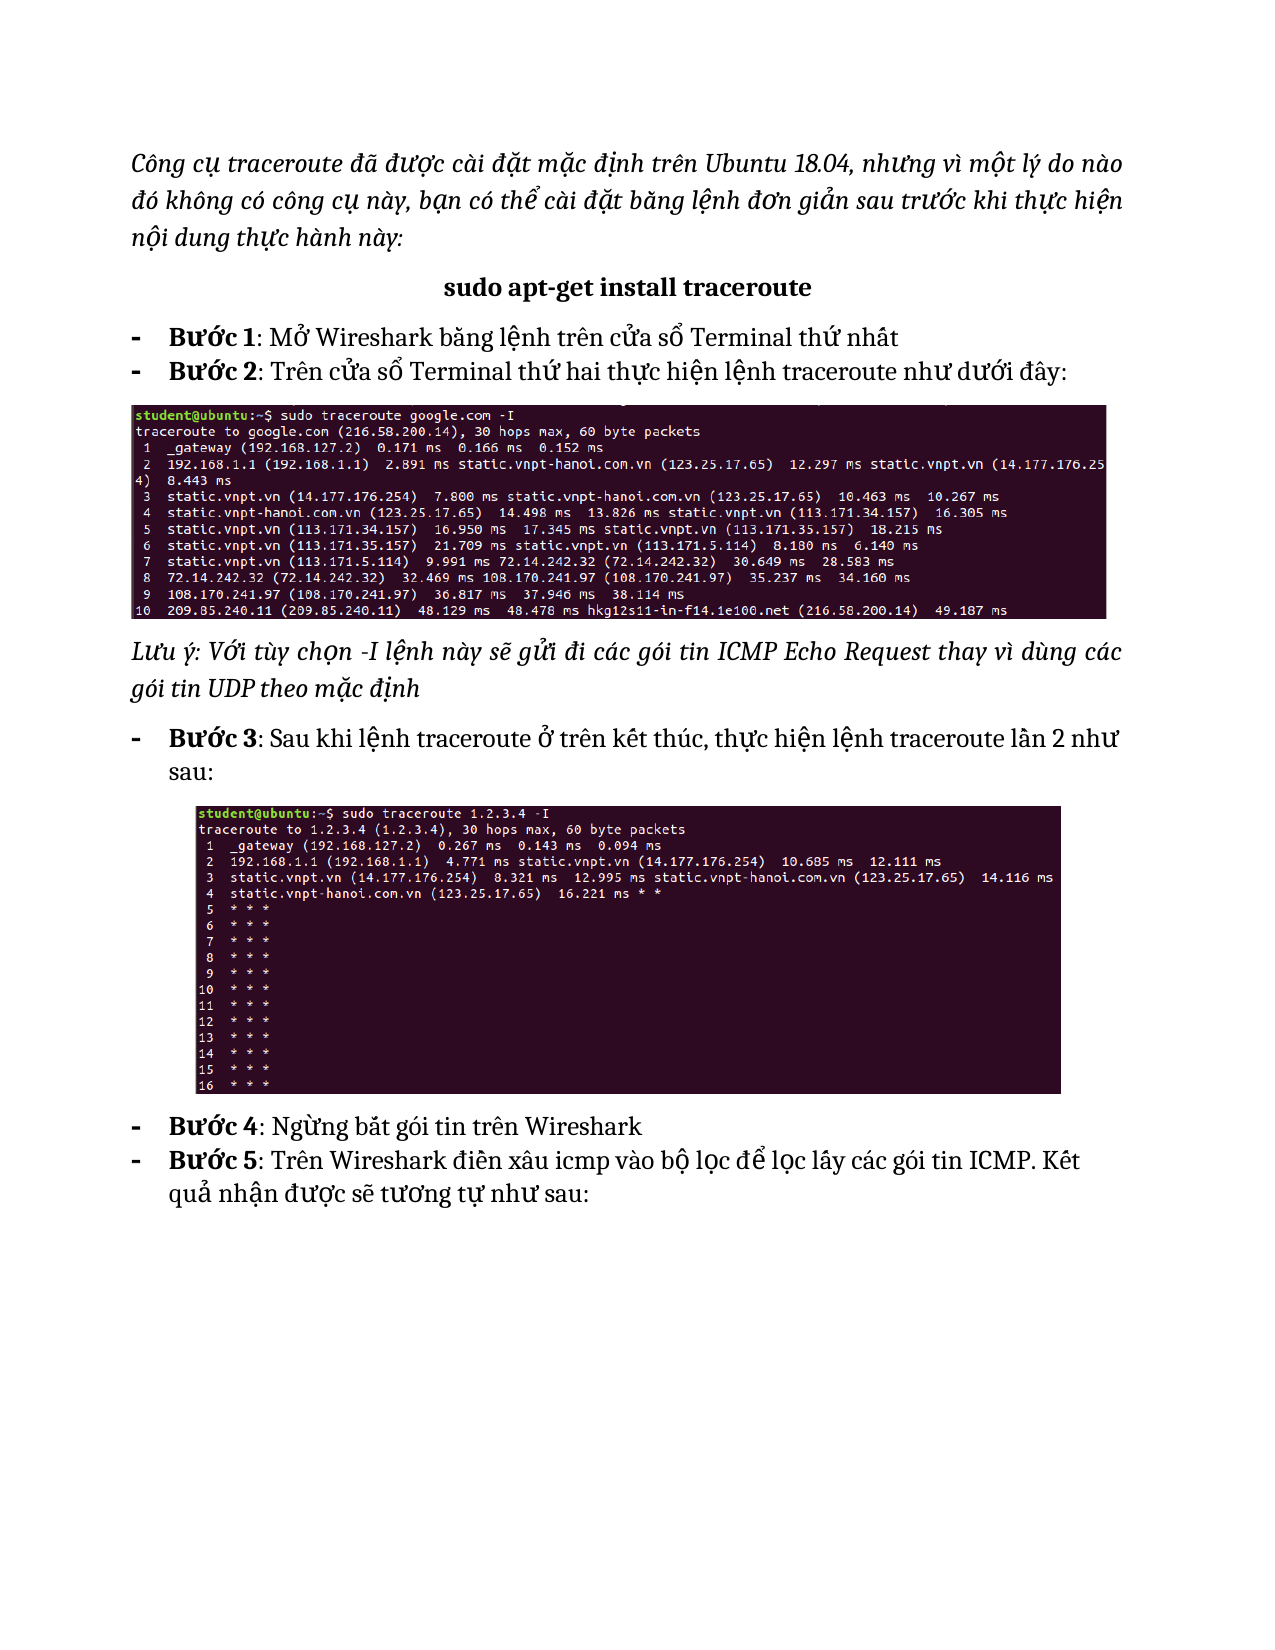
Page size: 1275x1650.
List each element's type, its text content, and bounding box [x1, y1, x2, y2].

picture [195, 806, 1061, 1094]
list Bước 4: Ngừng bắt gói tin trên Wireshark [131, 1111, 1125, 1142]
text sudo apt-get install traceroute [131, 272, 1125, 303]
list Bước 3: Sau khi lệnh traceroute ở trên kết thúc, thực hiện lệnh traceroute lần 2 như sau: [131, 723, 1125, 787]
text Lưu ý: Với tùy chọn -I lệnh này sẽ gửi đi các gói tin ICMP Echo Request thay vì dùng các gói tin UDP theo mặc định [131, 636, 1125, 704]
list Bước 2: Trên cửa sổ Terminal thứ hai thực hiện lệnh traceroute như dưới đây: [131, 356, 1125, 387]
text Công cụ traceroute đã được cài đặt mặc định trên Ubuntu 18.04, nhưng vì một lý do nào đó không có công cụ này, bạn có thể cài đặt bằng lệnh đơn giản sau trước khi thực hiện nội dung thực hành này: [131, 148, 1125, 254]
list Bước 5: Trên Wireshark điền xâu icmp vào bộ lọc để lọc lấy các gói tin ICMP. Kết quả nhận được sẽ tương tự như sau: [131, 1145, 1125, 1209]
list Bước 1: Mở Wireshark bằng lệnh trên cửa sổ Terminal thứ nhất [131, 322, 1125, 353]
picture [131, 405, 1107, 619]
